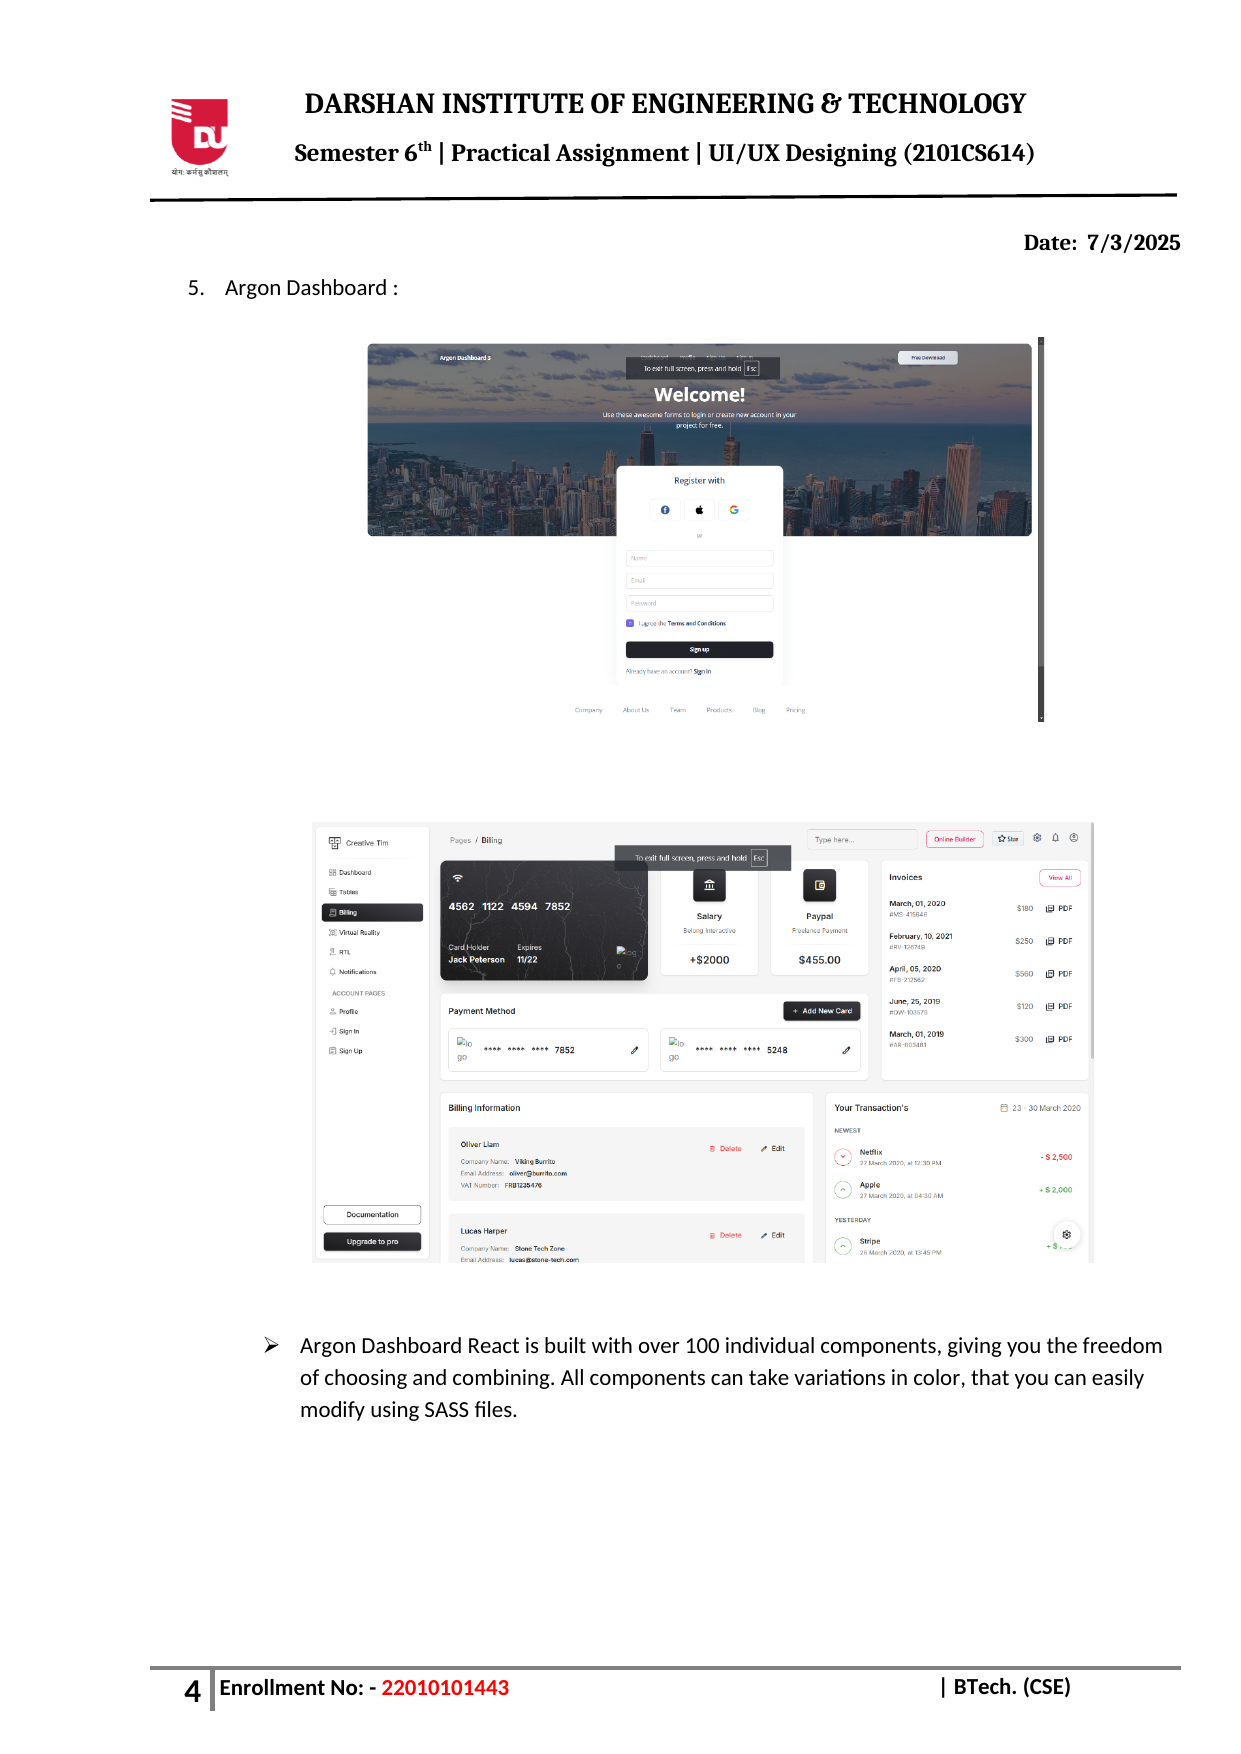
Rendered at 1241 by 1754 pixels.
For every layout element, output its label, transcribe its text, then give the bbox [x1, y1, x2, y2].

picture [150, 75, 242, 198]
list Argon Dashboard : [187, 273, 1181, 301]
picture [361, 337, 1045, 722]
picture [311, 822, 1095, 1263]
list Argon Dashboard React is built with over 100 individual components, giving you the freedom of choosing and combining. All components can take variations in color, that you can easily modify using SASS files. [262, 1331, 1181, 1423]
